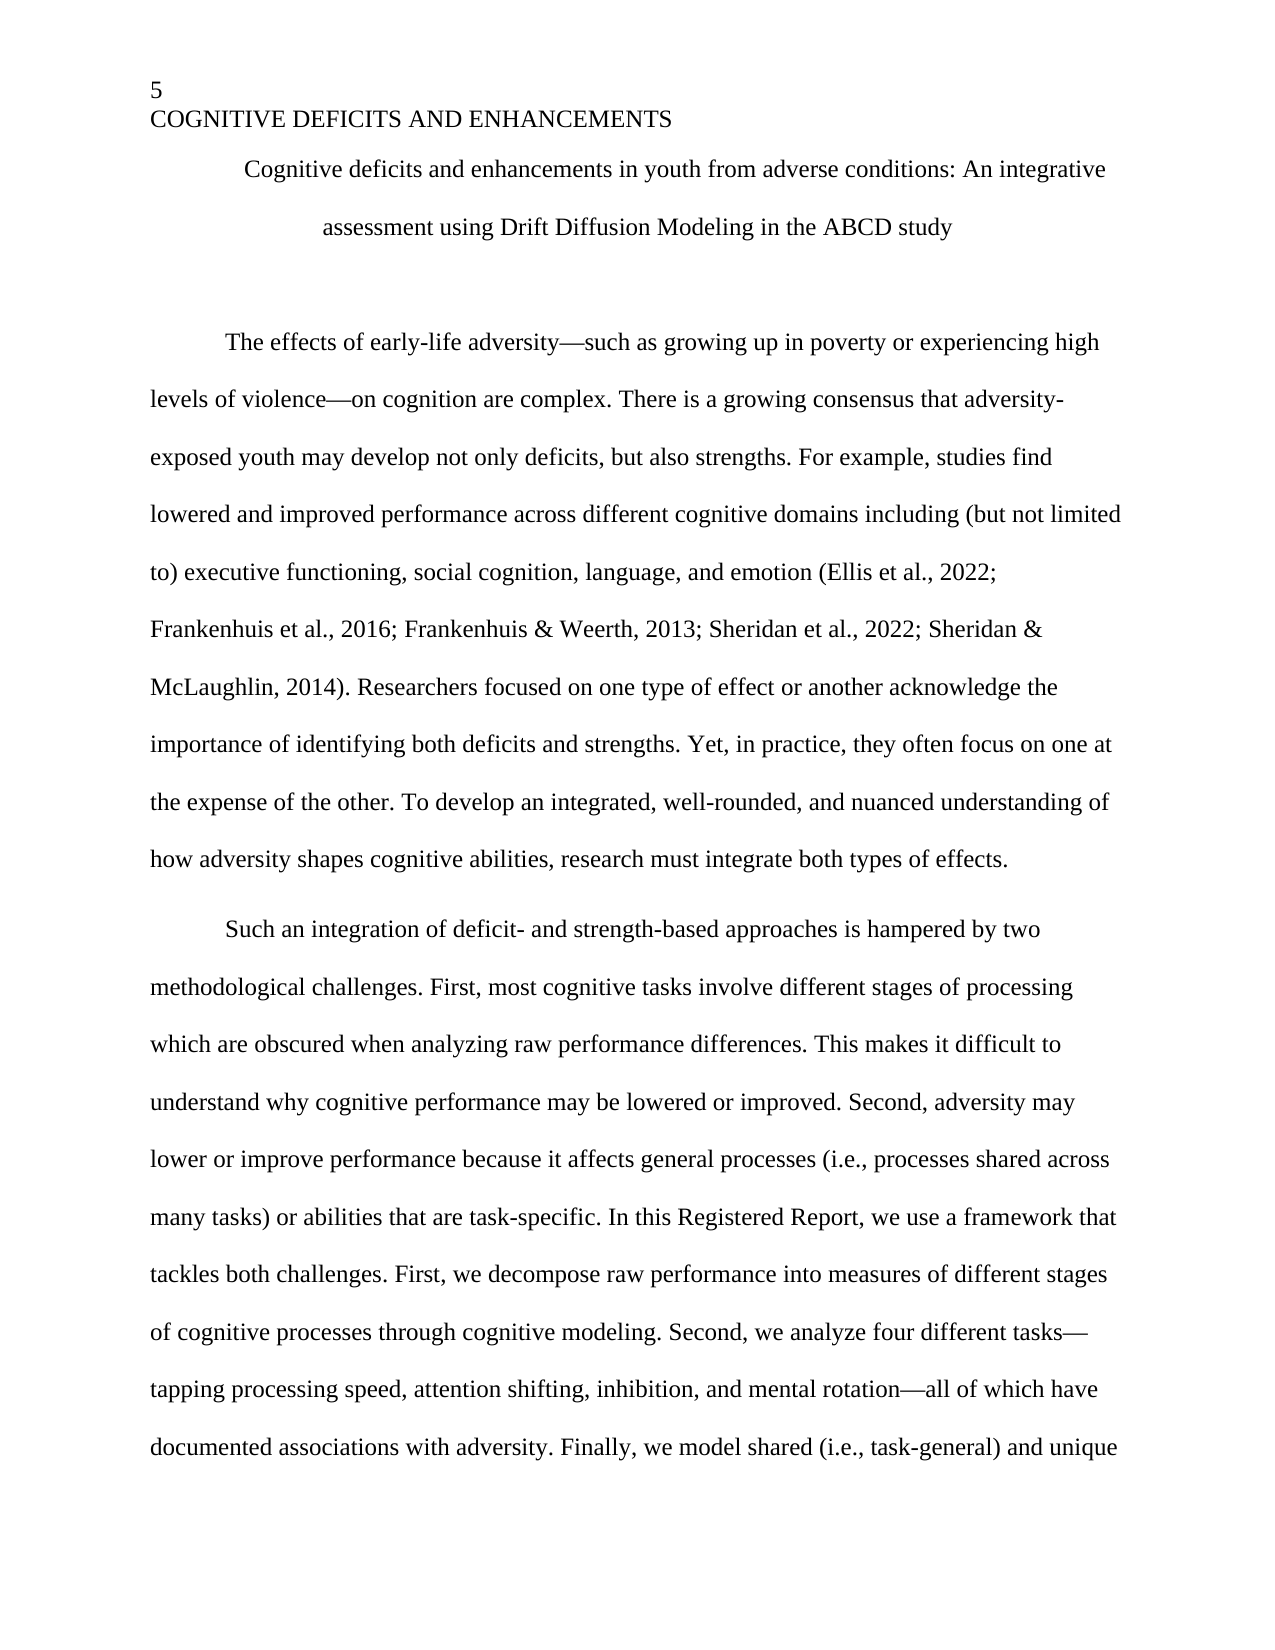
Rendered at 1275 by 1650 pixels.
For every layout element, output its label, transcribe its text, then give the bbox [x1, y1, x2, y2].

text The effects of early-life adversity—such as growing up in poverty or experiencing high levels of violence—on cognition are complex. There is a growing consensus that adversity-exposed youth may develop not only deficits, but also strengths. For example, studies find lowered and improved performance across different cognitive domains including (but not limited to) executive functioning, social cognition, language, and emotion (Ellis et al., 2022; Frankenhuis et al., 2016; Frankenhuis & Weerth, 2013; Sheridan et al., 2022; Sheridan & McLaughlin, 2014). Researchers focused on one type of effect or another acknowledge the importance of identifying both deficits and strengths. Yet, in practice, they often focus on one at the expense of the other. To develop an integrated, well-rounded, and nuanced understanding of how adversity shapes cognitive abilities, research must integrate both types of effects. [150, 327, 1125, 873]
subtitle Cognitive deficits and enhancements in youth from adverse conditions: An integrative assessment using Drift Diffusion Modeling in the ABCD study [150, 154, 1125, 240]
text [150, 914, 1125, 1460]
